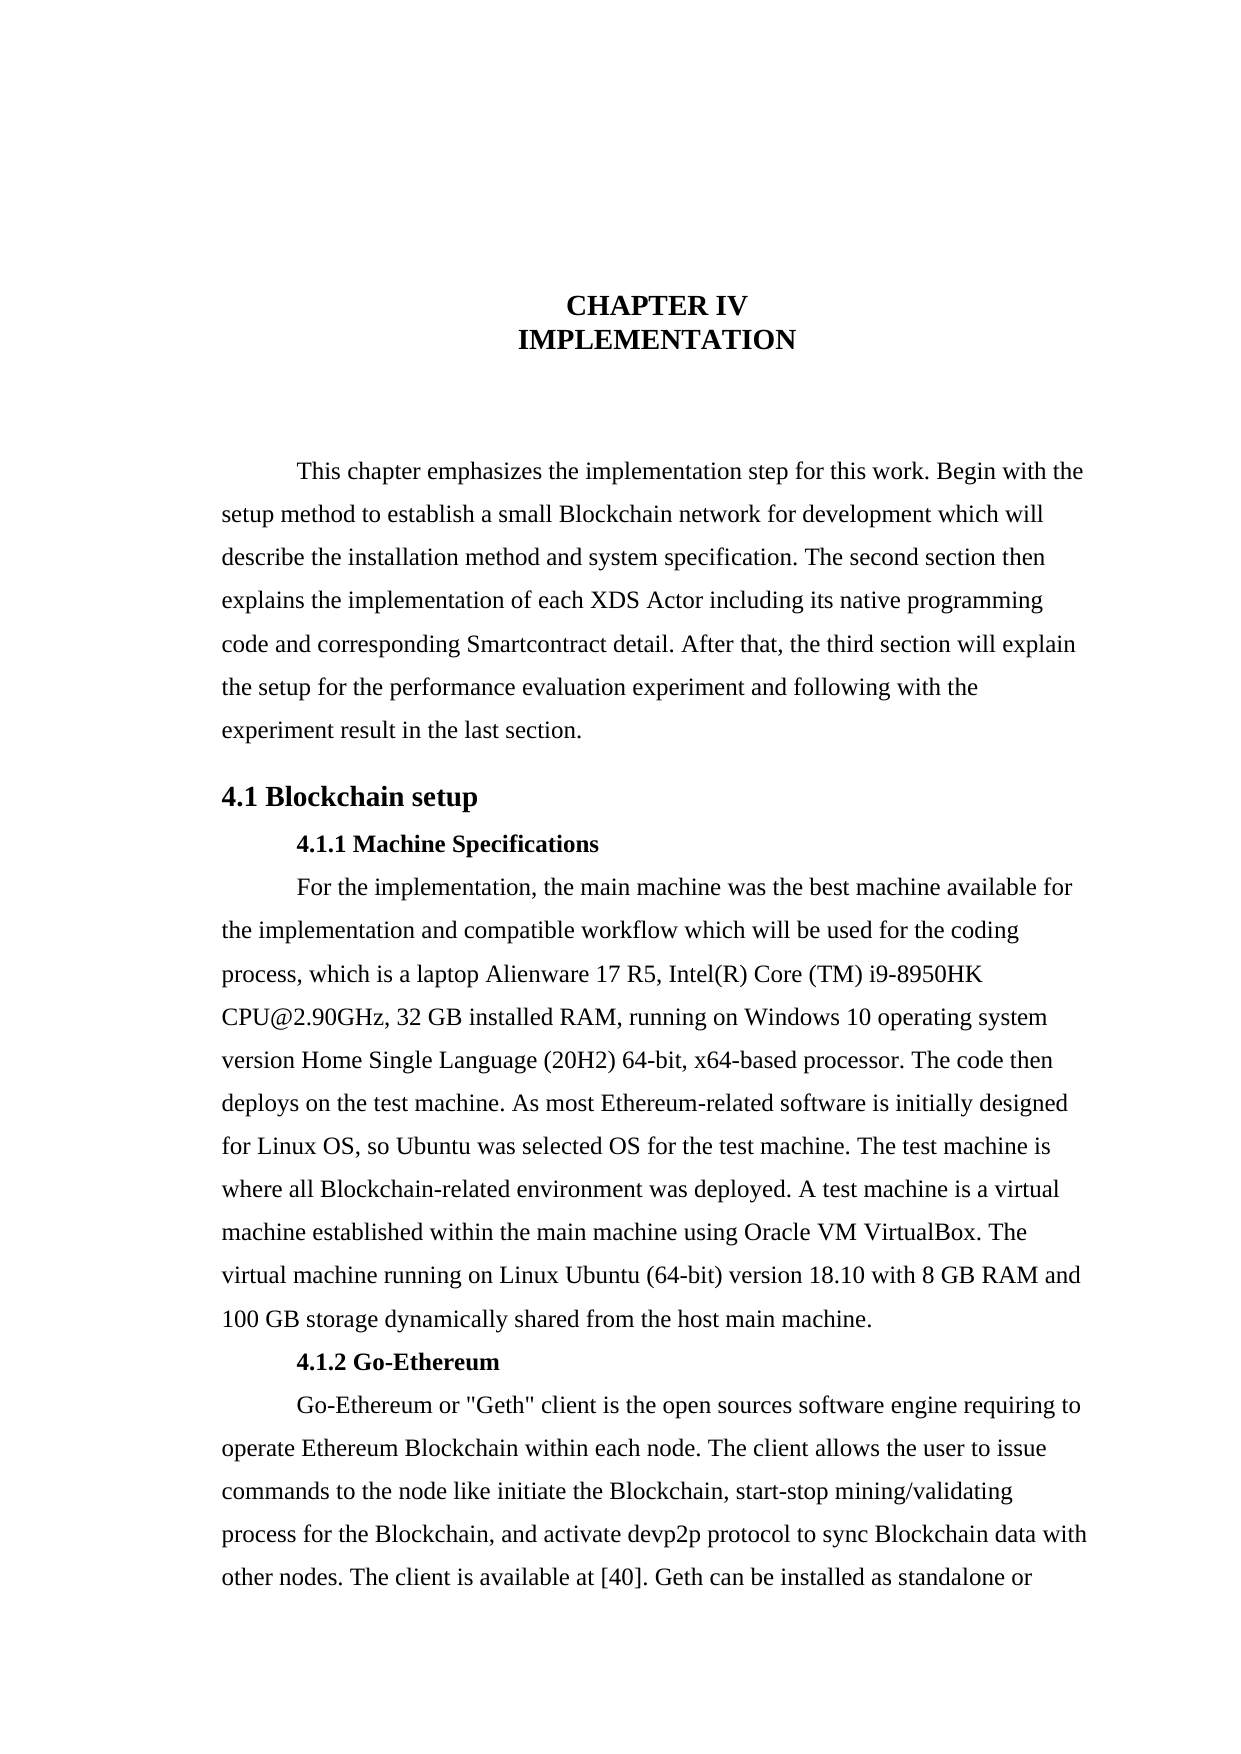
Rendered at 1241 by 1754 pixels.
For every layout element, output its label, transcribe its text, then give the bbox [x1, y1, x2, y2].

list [221, 1390, 1092, 1591]
list 4.1.2 Go-Ethereum [221, 1347, 1092, 1376]
list 4.1.1 Machine Specifications [221, 829, 1092, 858]
subtitle 4.1 Blockchain setup [221, 779, 1092, 812]
text CHAPTER IV IMPLEMENTATION [221, 288, 1092, 356]
list This chapter emphasizes the implementation step for this work. Begin with the setup method to establish a small Blockchain network for development which will describe the installation method and system specification. The second section then explains the implementation of each XDS Actor including its native programming code and corresponding Smartcontract detail. After that, the third section will explain the setup for the performance evaluation experiment and following with the experiment result in the last section. [221, 456, 1092, 744]
list For the implementation, the main machine was the best machine available for the implementation and compatible workflow which will be used for the coding process, which is a laptop Alienware 17 R5, Intel(R) Core (TM) i9-8950HK CPU@2.90GHz, 32 GB installed RAM, running on Windows 10 operating system version Home Single Language (20H2) 64-bit, x64-based processor. The code then deploys on the test machine. As most Ethereum-related software is initially designed for Linux OS, so Ubuntu was selected OS for the test machine. The test machine is where all Blockchain-related environment was deployed. A test machine is a virtual machine established within the main machine using Oracle VM VirtualBox. The virtual machine running on Linux Ubuntu (64-bit) version 18.10 with 8 GB RAM and 100 GB storage dynamically shared from the host main machine. [221, 872, 1092, 1332]
